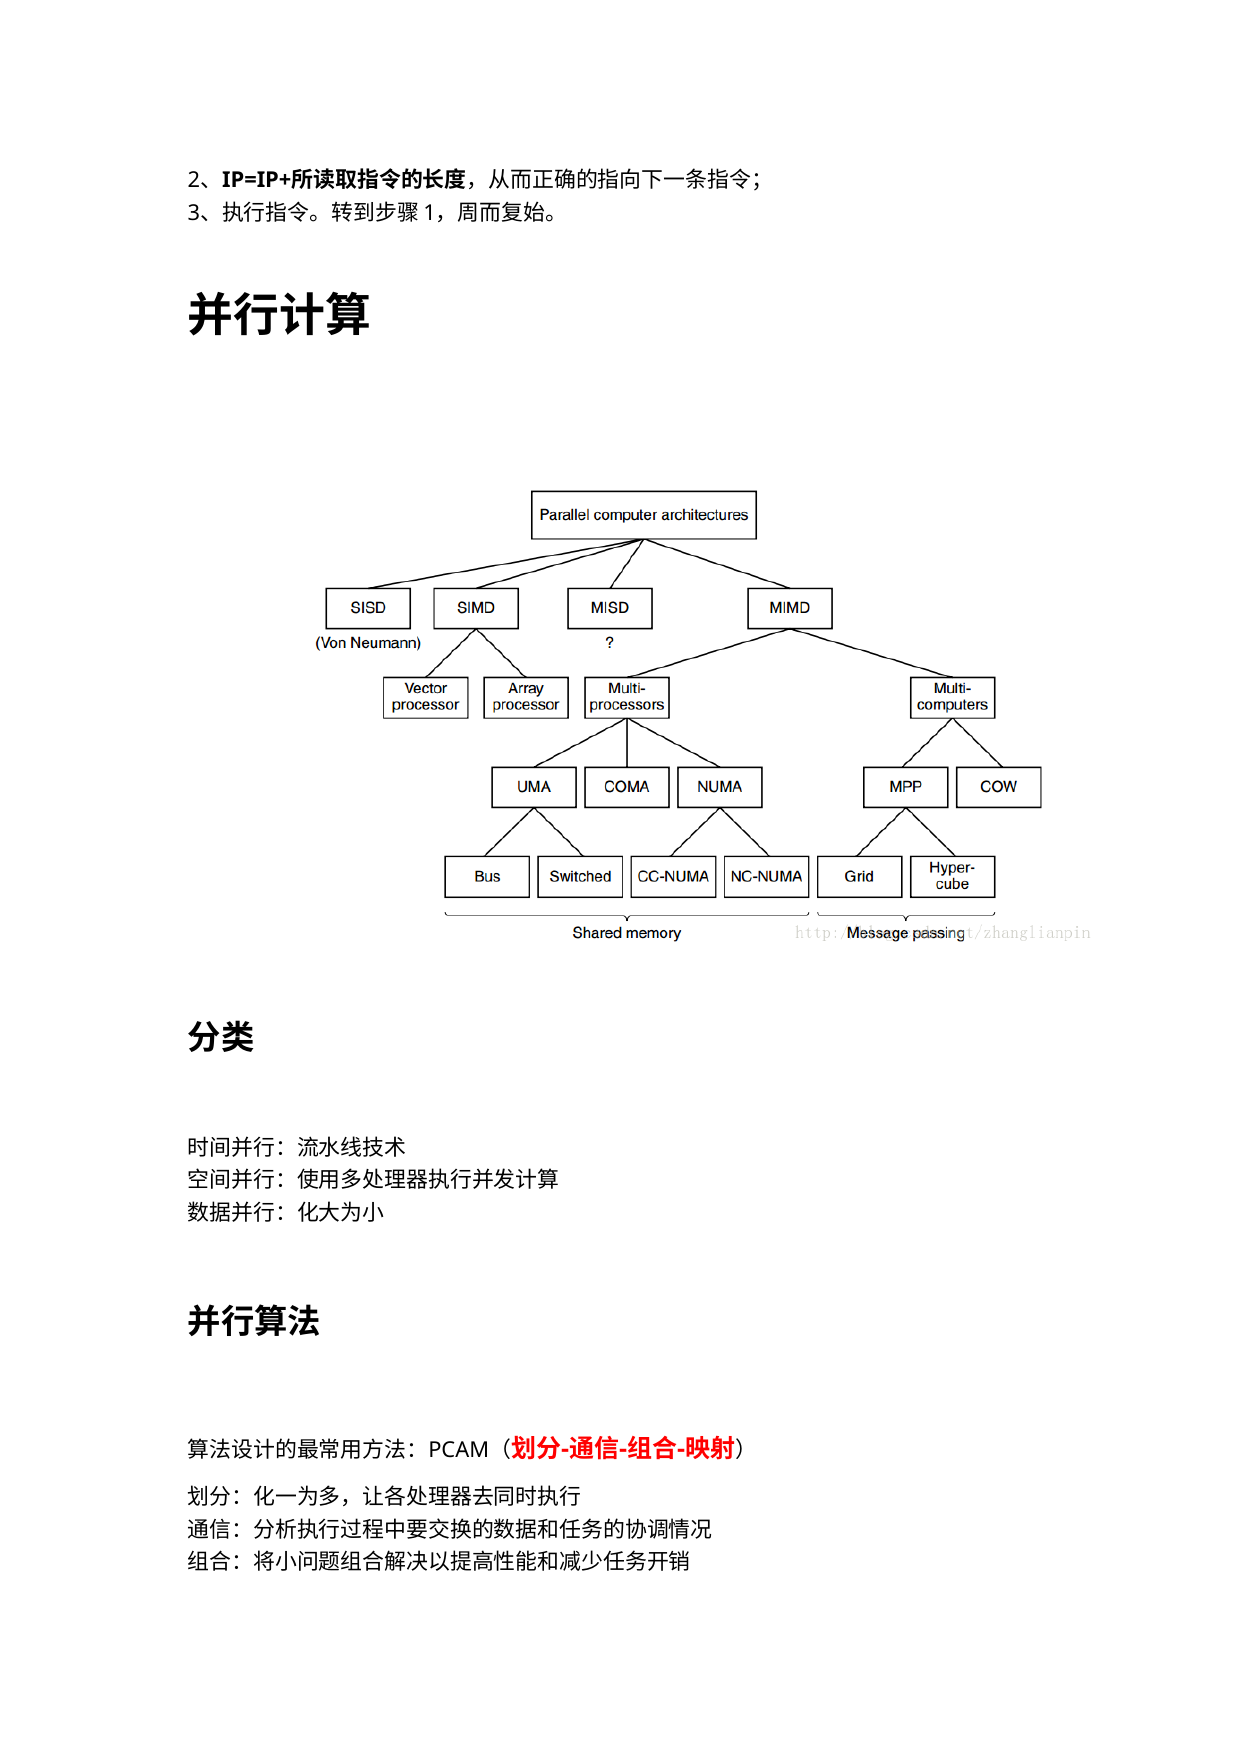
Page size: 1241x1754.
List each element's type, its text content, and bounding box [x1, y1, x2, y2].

text 2、IP=IP+所读取指令的长度，从而正确的指向下一条指令； [187, 162, 1053, 194]
picture [187, 487, 1099, 950]
text 时间并行：流水线技术 [187, 1129, 1053, 1162]
text 通信：分析执行过程中要交换的数据和任务的协调情况 [187, 1511, 1053, 1544]
text 数据并行：化大为小 [187, 1194, 1053, 1227]
subtitle 分类 [187, 1002, 1053, 1067]
subtitle 并行计算 [187, 262, 1053, 360]
text 算法设计的最常用方法：PCAM（划分-通信-组合-映射） [187, 1414, 1053, 1479]
text 划分：化一为多，让各处理器去同时执行 [187, 1479, 1053, 1511]
text 组合：将小问题组合解决以提高性能和减少任务开销 [187, 1544, 1053, 1576]
text 3、执行指令。转到步骤1，周而复始。 [187, 194, 1053, 227]
text 空间并行：使用多处理器执行并发计算 [187, 1162, 1053, 1194]
subtitle 并行算法 [187, 1287, 1053, 1352]
